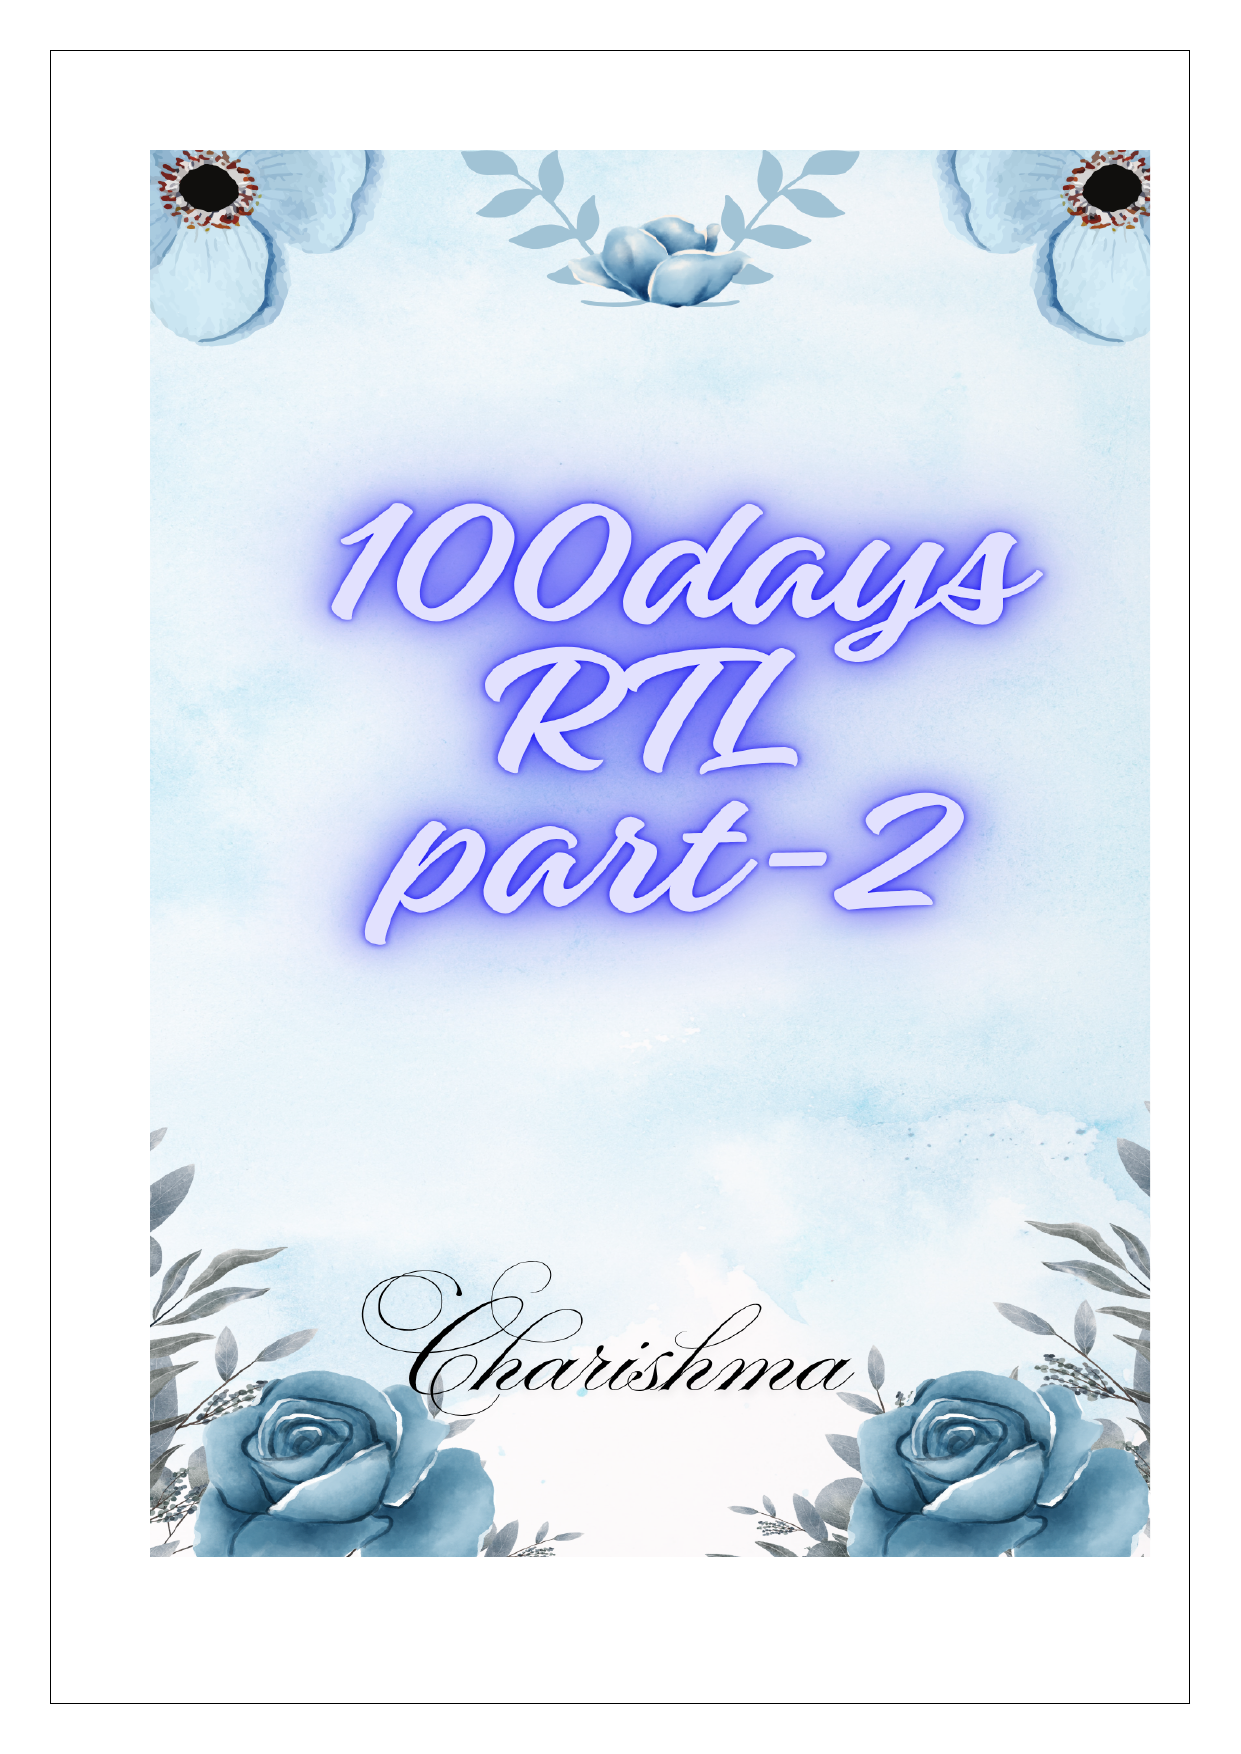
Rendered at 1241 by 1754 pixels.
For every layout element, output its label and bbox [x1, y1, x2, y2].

picture [150, 150, 1150, 1557]
